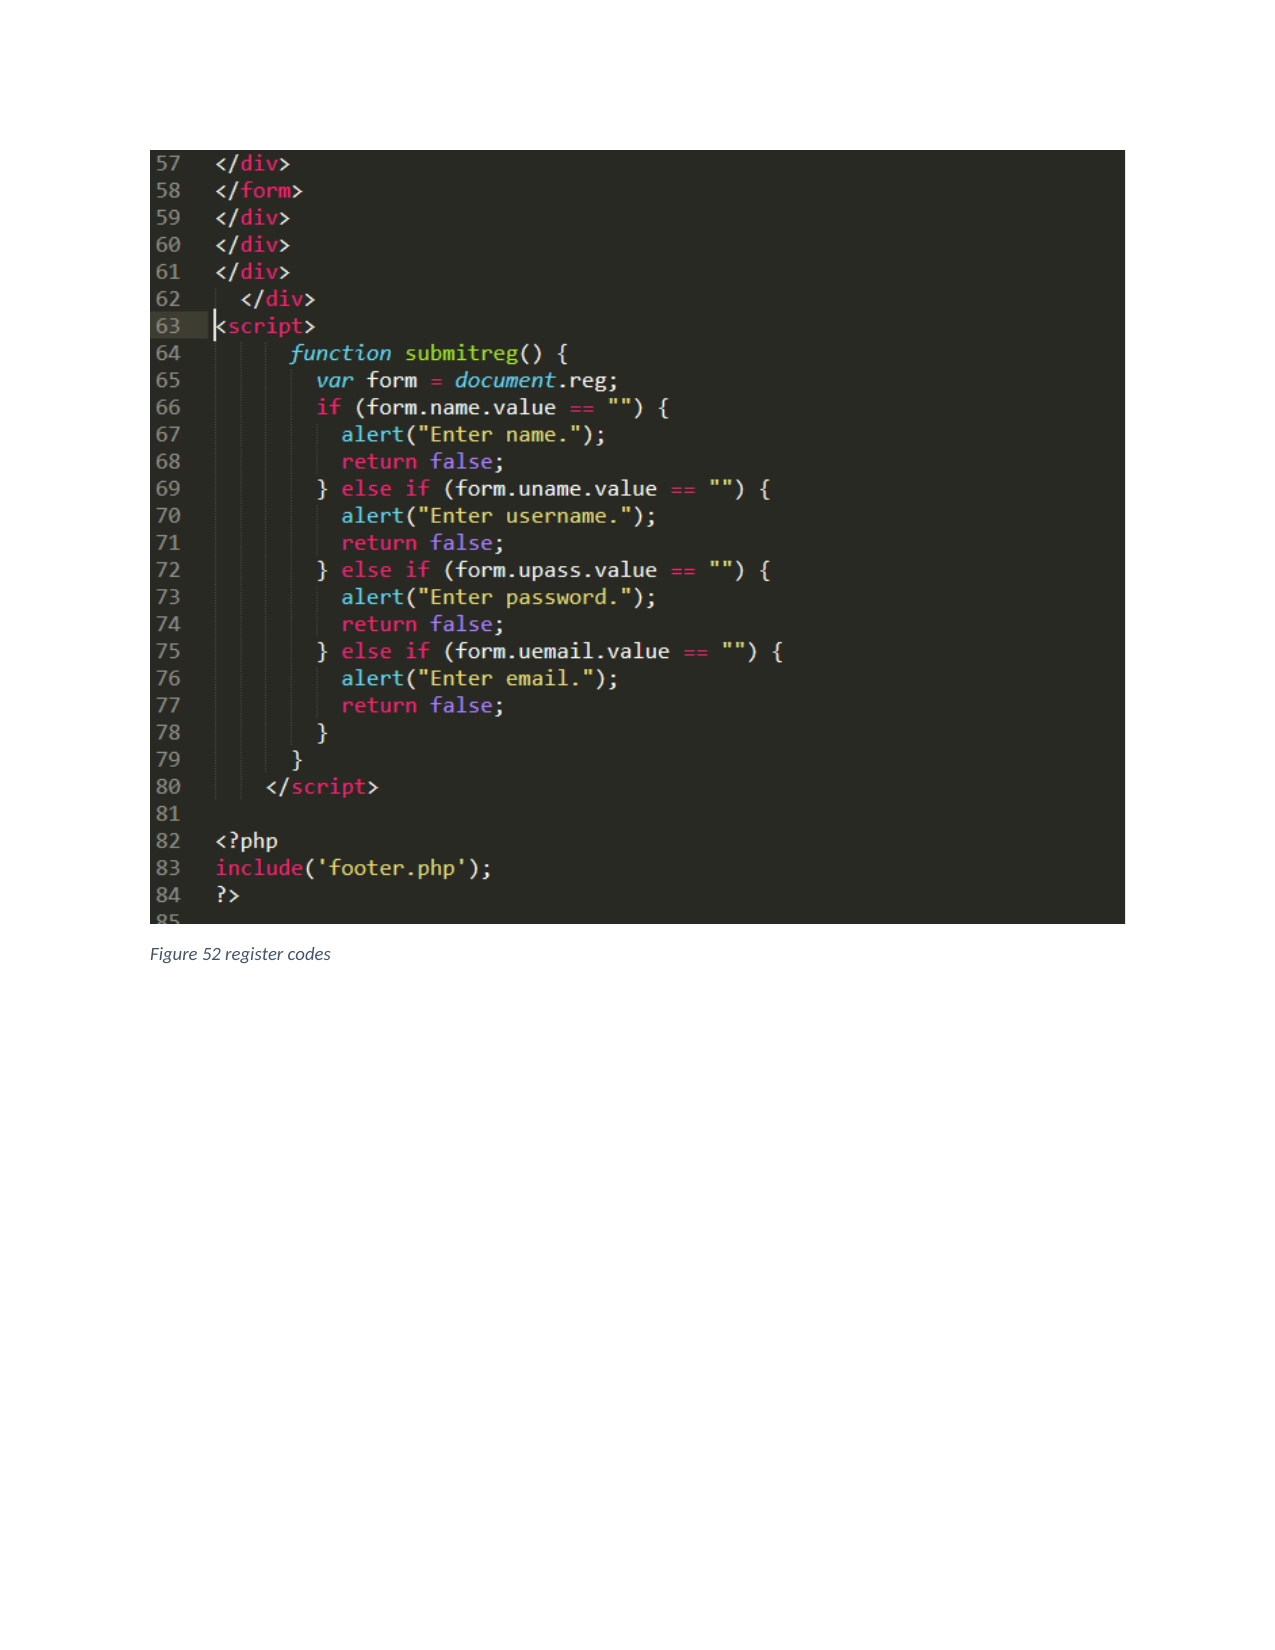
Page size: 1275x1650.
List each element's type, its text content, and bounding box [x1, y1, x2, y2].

picture [150, 150, 1125, 924]
